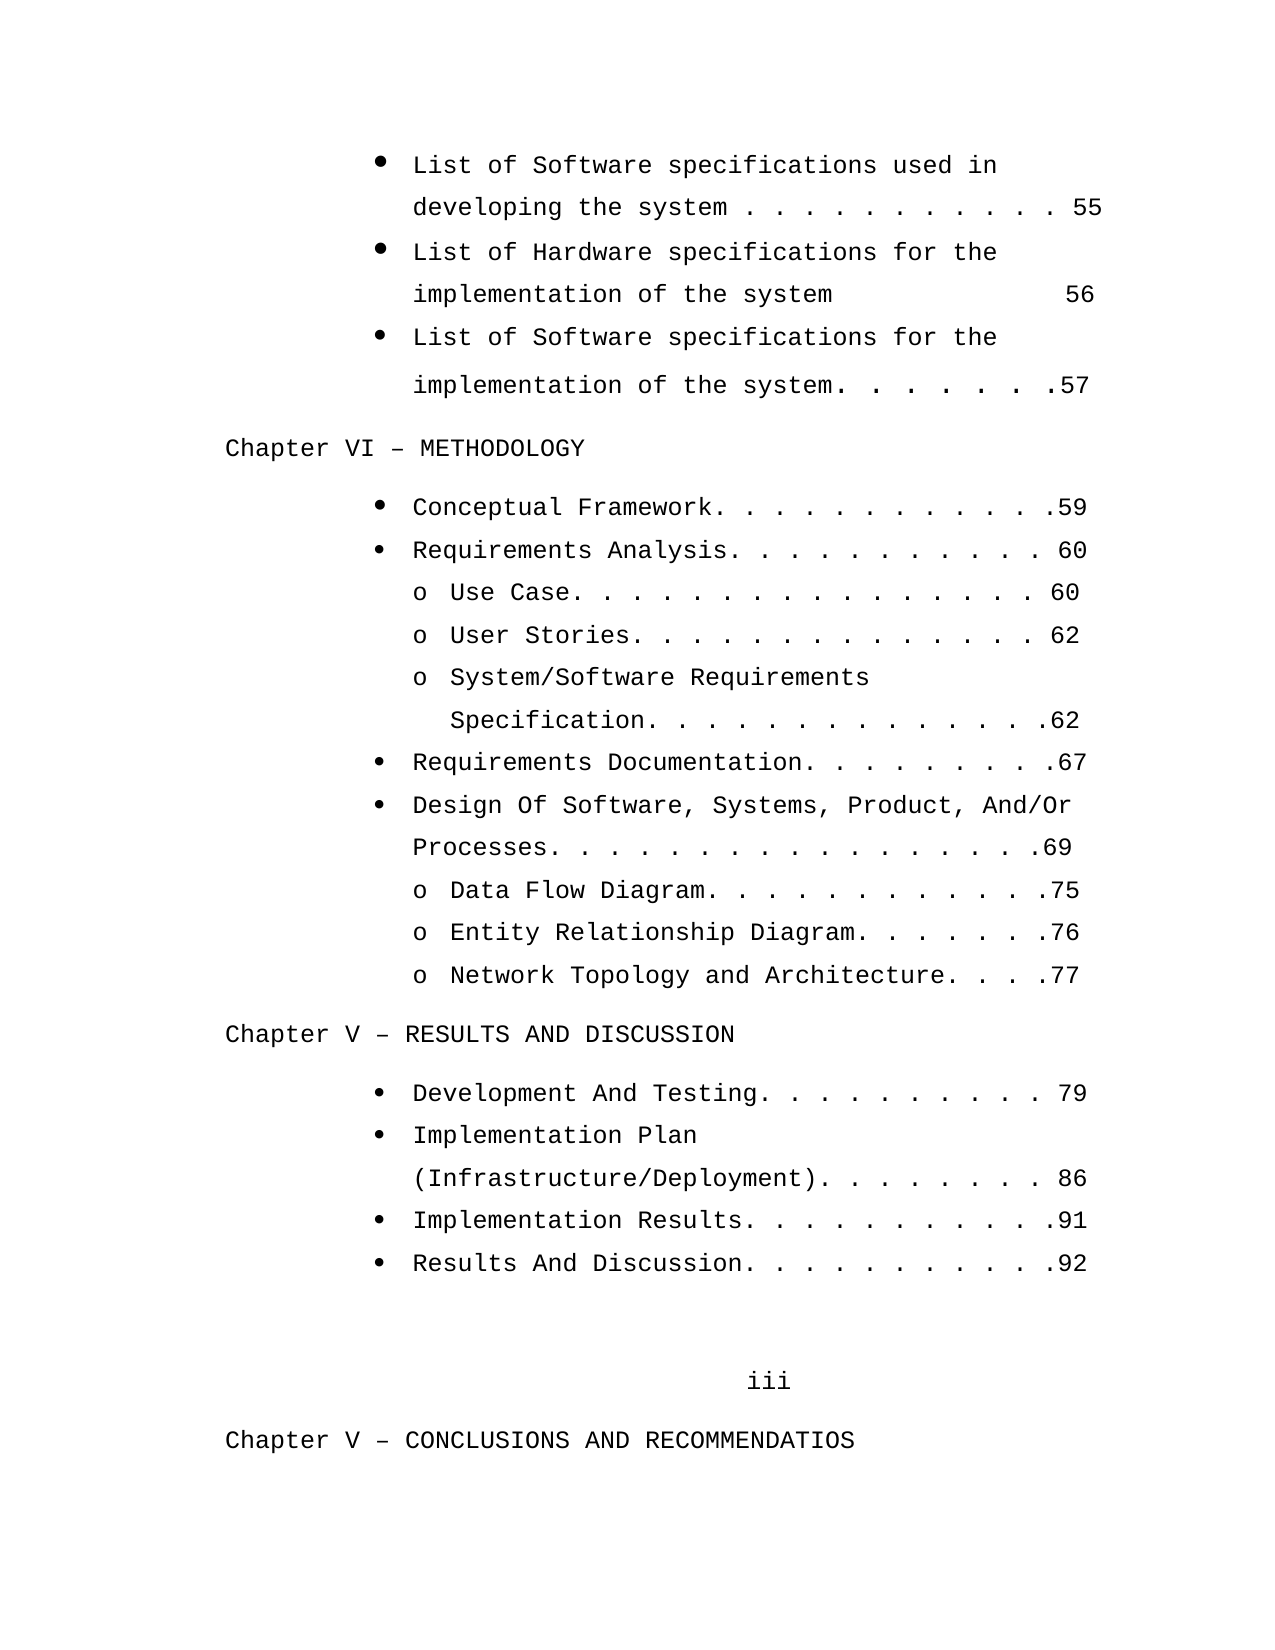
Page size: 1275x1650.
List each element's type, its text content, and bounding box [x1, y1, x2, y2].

list System/Software Requirements [412, 665, 1125, 693]
list Network Topology and Architecture. . . .77 [412, 962, 1125, 991]
list Conceptual Framework. . . . . . . . . . . .59 [375, 495, 1125, 523]
text Chapter V – RESULTS AND DISCUSSION [225, 1021, 1125, 1050]
list List of Software specifications for the implementation of the system. . . . . . .57 [375, 324, 1125, 402]
list List of Hardware specifications for the implementation of the system 56 [375, 237, 1125, 310]
list Entity Relationship Diagram. . . . . . .76 [412, 920, 1125, 948]
list Specification. . . . . . . . . . . . . .62 [450, 707, 1125, 736]
list (Infrastructure/Deployment). . . . . . . . 86 [412, 1166, 1125, 1194]
list iii [412, 1369, 1125, 1397]
text Chapter V – CONCLUSIONS AND RECOMMENDATIOS [225, 1428, 1125, 1456]
list Requirements Analysis. . . . . . . . . . . 60 [375, 537, 1125, 566]
list List of Software specifications used in developing the system . . . . . . . . . . . 55 [375, 150, 1125, 223]
text Chapter VI – METHODOLOGY [225, 436, 1125, 464]
list User Stories. . . . . . . . . . . . . . 62 [412, 622, 1125, 651]
list Requirements Documentation. . . . . . . . .67 [375, 750, 1125, 778]
list Development And Testing. . . . . . . . . . 79 [375, 1081, 1125, 1109]
list Implementation Results. . . . . . . . . . .91 [375, 1208, 1125, 1236]
list Implementation Plan [375, 1123, 1125, 1151]
list Use Case. . . . . . . . . . . . . . . . 60 [412, 580, 1125, 608]
list Design Of Software, Systems, Product, And/Or Processes. . . . . . . . . . . . . . . . .69 [375, 792, 1125, 863]
list Results And Discussion. . . . . . . . . . .92 [375, 1251, 1125, 1279]
list Data Flow Diagram. . . . . . . . . . . .75 [412, 877, 1125, 906]
